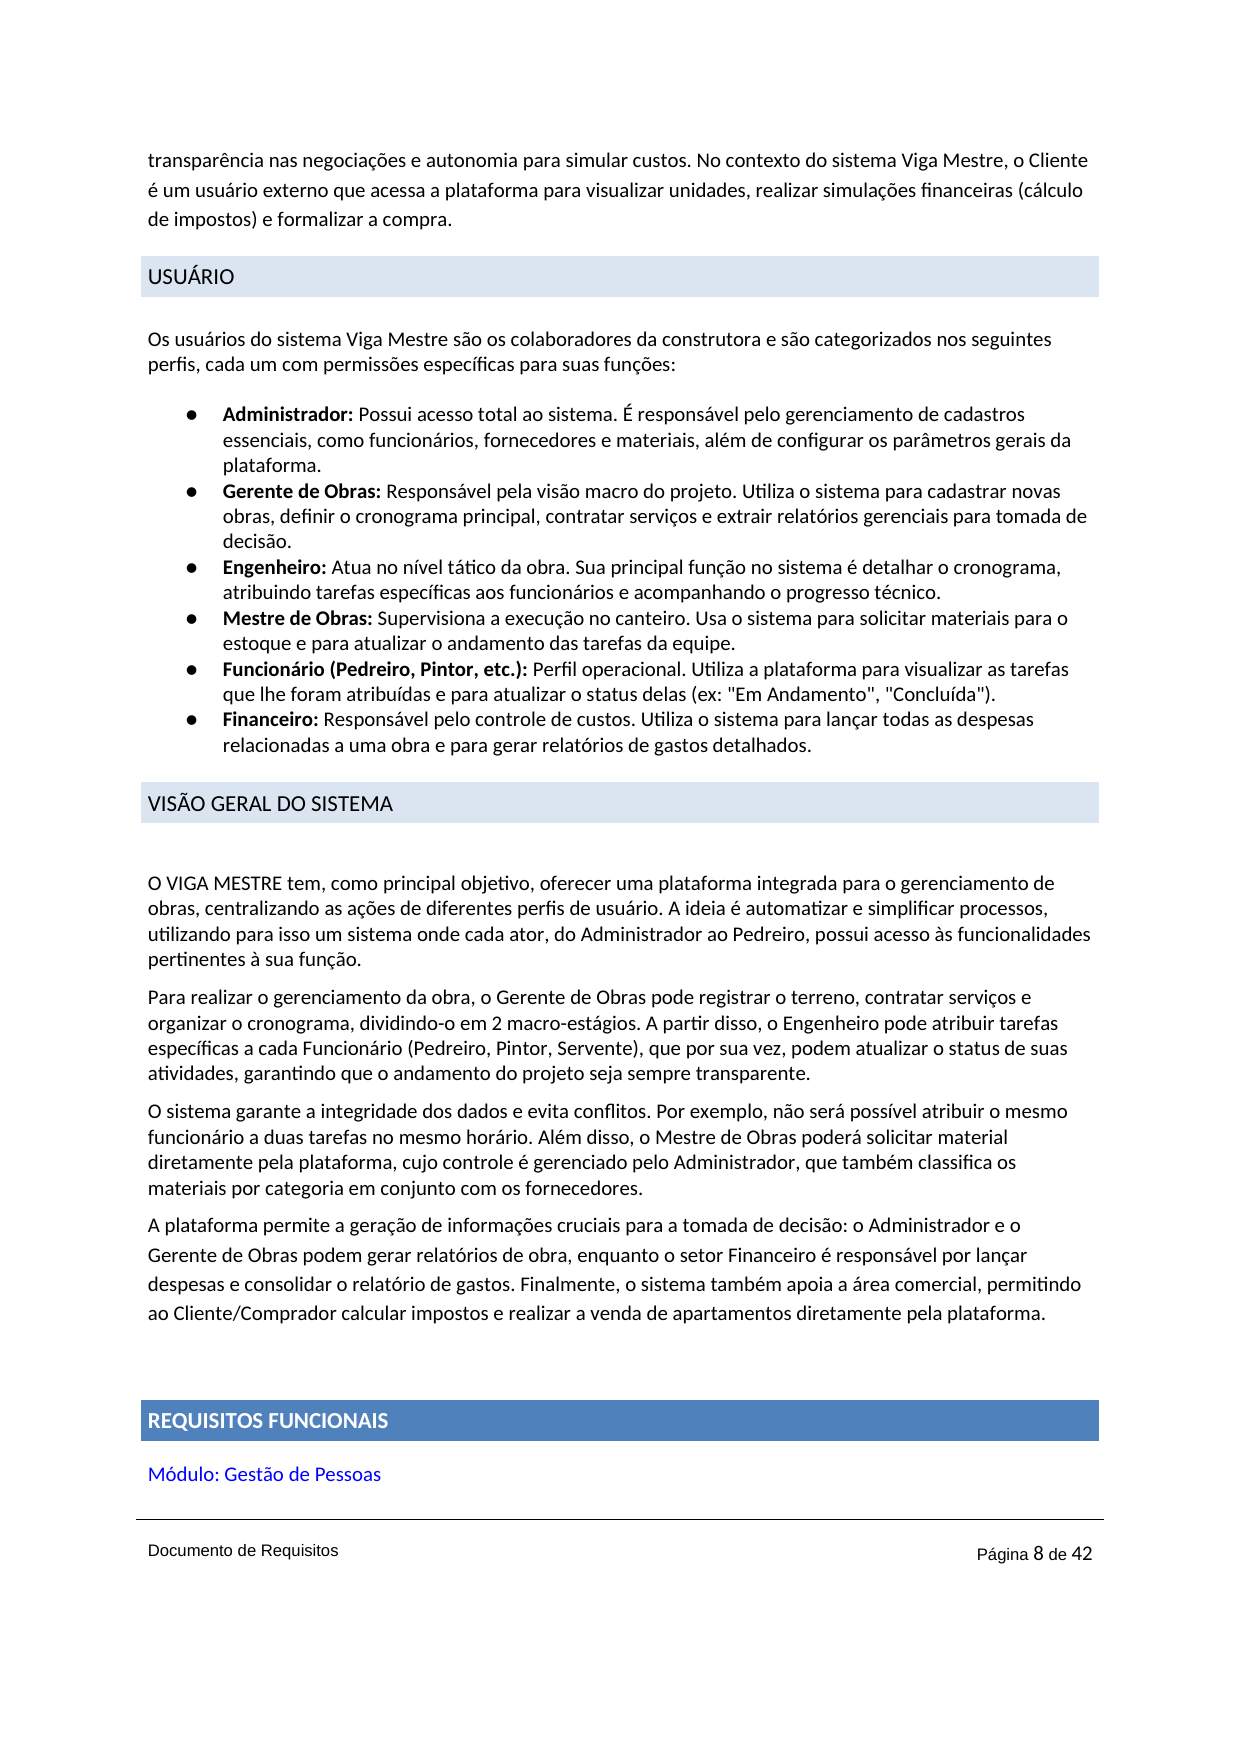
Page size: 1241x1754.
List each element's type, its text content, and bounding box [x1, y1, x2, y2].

text A plataforma permite a geração de informações cruciais para a tomada de decisão: o Administrador e o Gerente de Obras podem gerar relatórios de obra, enquanto o setor Financeiro é responsável por lançar despesas e consolidar o relatório de gastos. Finalmente, o sistema também apoia a área comercial, permitindo ao Cliente/Comprador calcular impostos e realizar a venda de apartamentos diretamente pela plataforma. [148, 1213, 1092, 1326]
subtitle VISÃO GERAL DO SISTEMA [148, 789, 1092, 817]
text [148, 148, 1092, 231]
list Engenheiro: Atua no nível tático da obra. Sua principal função no sistema é detalhar o cronograma, atribuindo tarefas específicas aos funcionários e acompanhando o progresso técnico. [185, 554, 1092, 605]
text O sistema garante a integridade dos dados e evita conflitos. Por exemplo, não será possível atribuir o mesmo funcionário a duas tarefas no mesmo horário. Além disso, o Mestre de Obras poderá solicitar material diretamente pela plataforma, cujo controle é gerenciado pelo Administrador, que também classifica os materiais por categoria em conjunto com os fornecedores. [148, 1098, 1092, 1200]
text Os usuários do sistema Viga Mestre são os colaboradores da construtora e são categorizados nos seguintes perfis, cada um com permissões específicas para suas funções: [148, 326, 1092, 377]
list Mestre de Obras: Supervisiona a execução no canteiro. Usa o sistema para solicitar materiais para o estoque e para atualizar o andamento das tarefas da equipe. [185, 605, 1092, 656]
text Para realizar o gerenciamento da obra, o Gerente de Obras pode registrar o terreno, contratar serviços e organizar o cronograma, dividindo-o em 2 macro-estágios. A partir disso, o Engenheiro pode atribuir tarefas específicas a cada Funcionário (Pedreiro, Pintor, Servente), que por sua vez, podem atualizar o status de suas atividades, garantindo que o andamento do projeto seja sempre transparente. [148, 984, 1092, 1086]
subtitle USUÁRIO [148, 262, 1092, 290]
list Funcionário (Pedreiro, Pintor, etc.): Perfil operacional. Utiliza a plataforma para visualizar as tarefas que lhe foram atribuídas e para atualizar o status delas (ex: "Em Andamento", "Concluída"). [185, 656, 1092, 707]
list Gerente de Obras: Responsável pela visão macro do projeto. Utiliza o sistema para cadastrar novas obras, definir o cronograma principal, contratar serviços e extrair relatórios gerenciais para tomada de decisão. [185, 478, 1092, 554]
list Financeiro: Responsável pelo controle de custos. Utiliza o sistema para lançar todas as despesas relacionadas a uma obra e para gerar relatórios de gastos detalhados. [185, 707, 1092, 757]
text Módulo: Gestão de Pessoas [148, 1461, 1092, 1487]
text O VIGA MESTRE tem, como principal objetivo, oferecer uma plataforma integrada para o gerenciamento de obras, centralizando as ações de diferentes perfis de usuário. A ideia é automatizar e simplificar processos, utilizando para isso um sistema onde cada ator, do Administrador ao Pedreiro, possui acesso às funcionalidades pertinentes à sua função. [148, 870, 1092, 972]
list Administrador: Possui acesso total ao sistema. É responsável pelo gerenciamento de cadastros essenciais, como funcionários, fornecedores e materiais, além de configurar os parâmetros gerais da plataforma. [185, 402, 1092, 478]
subtitle REQUISITOS FUNCIONAIS [148, 1406, 1092, 1434]
